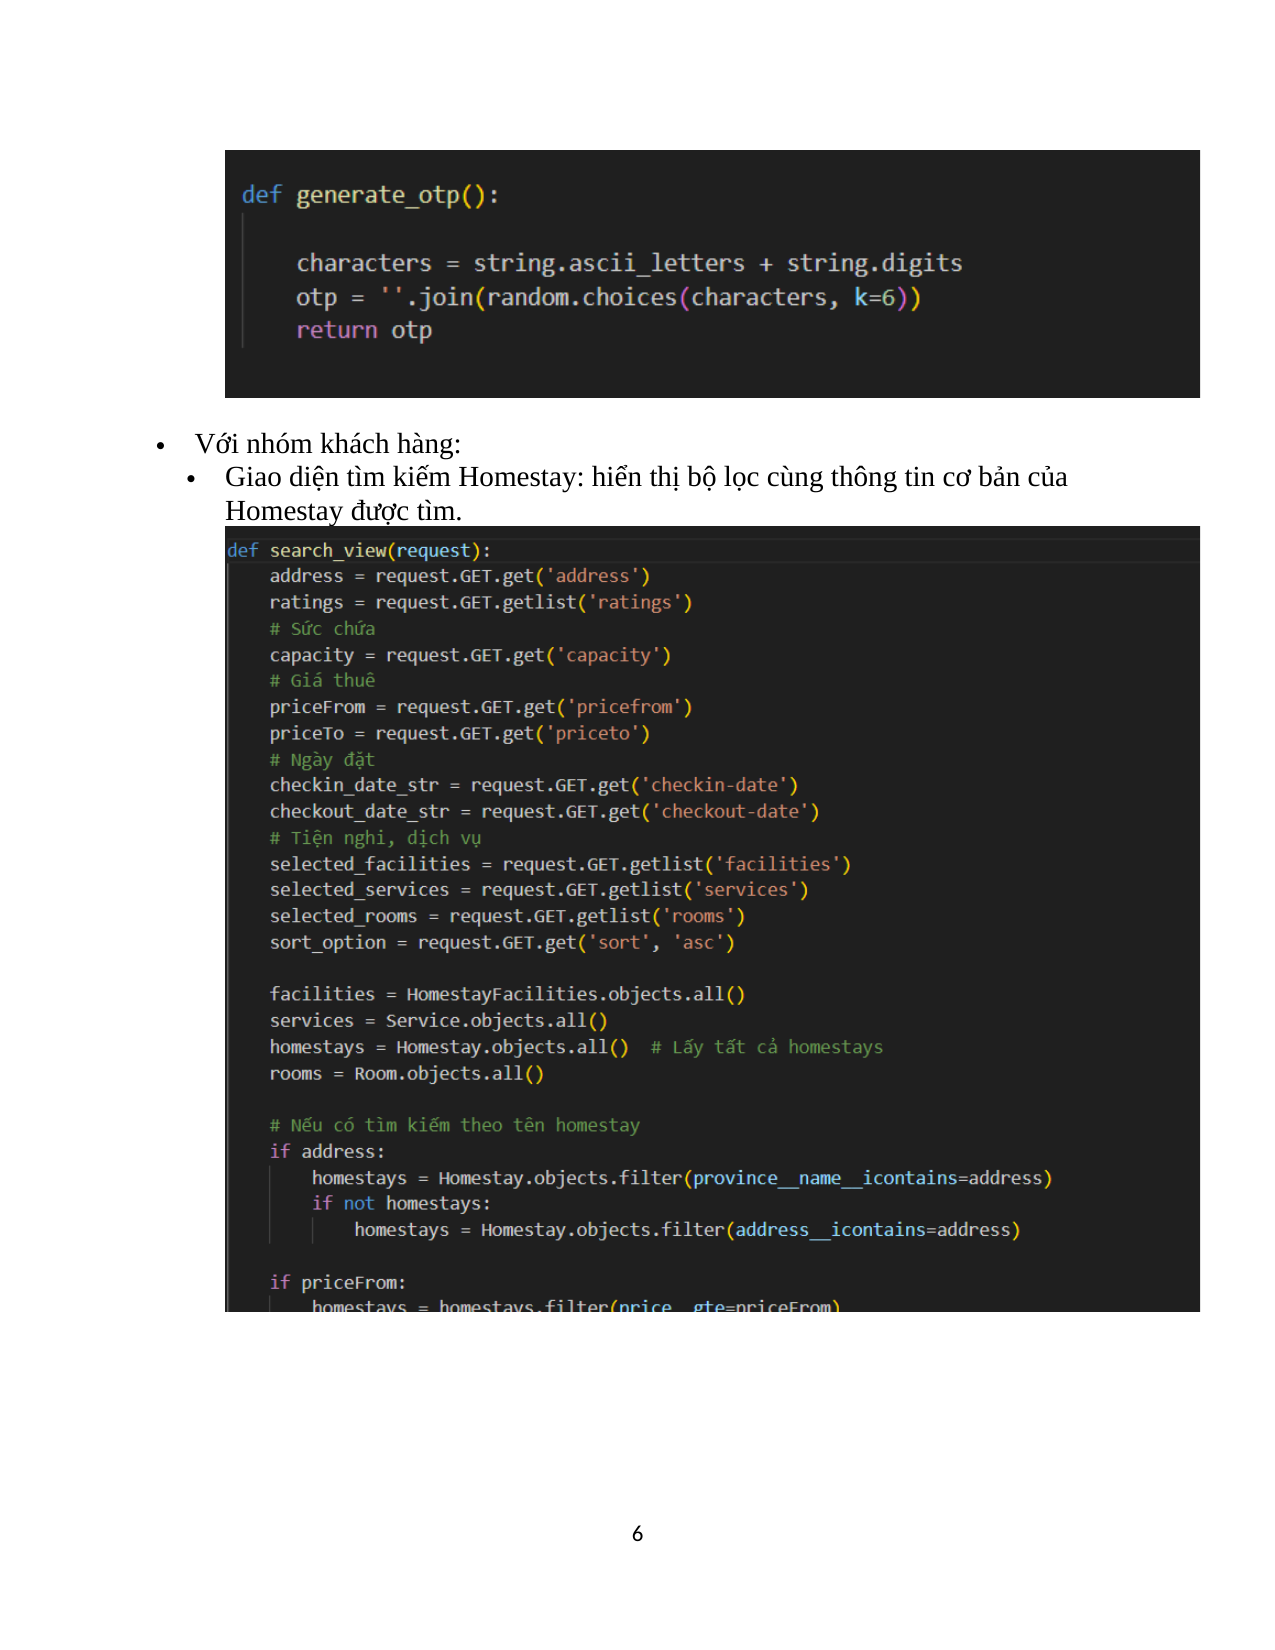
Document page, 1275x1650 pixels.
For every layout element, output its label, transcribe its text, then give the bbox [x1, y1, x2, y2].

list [187, 459, 1125, 1317]
picture [225, 150, 1200, 398]
list Với nhóm khách hàng: [157, 426, 1125, 459]
picture [225, 526, 1200, 1312]
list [187, 150, 1125, 426]
